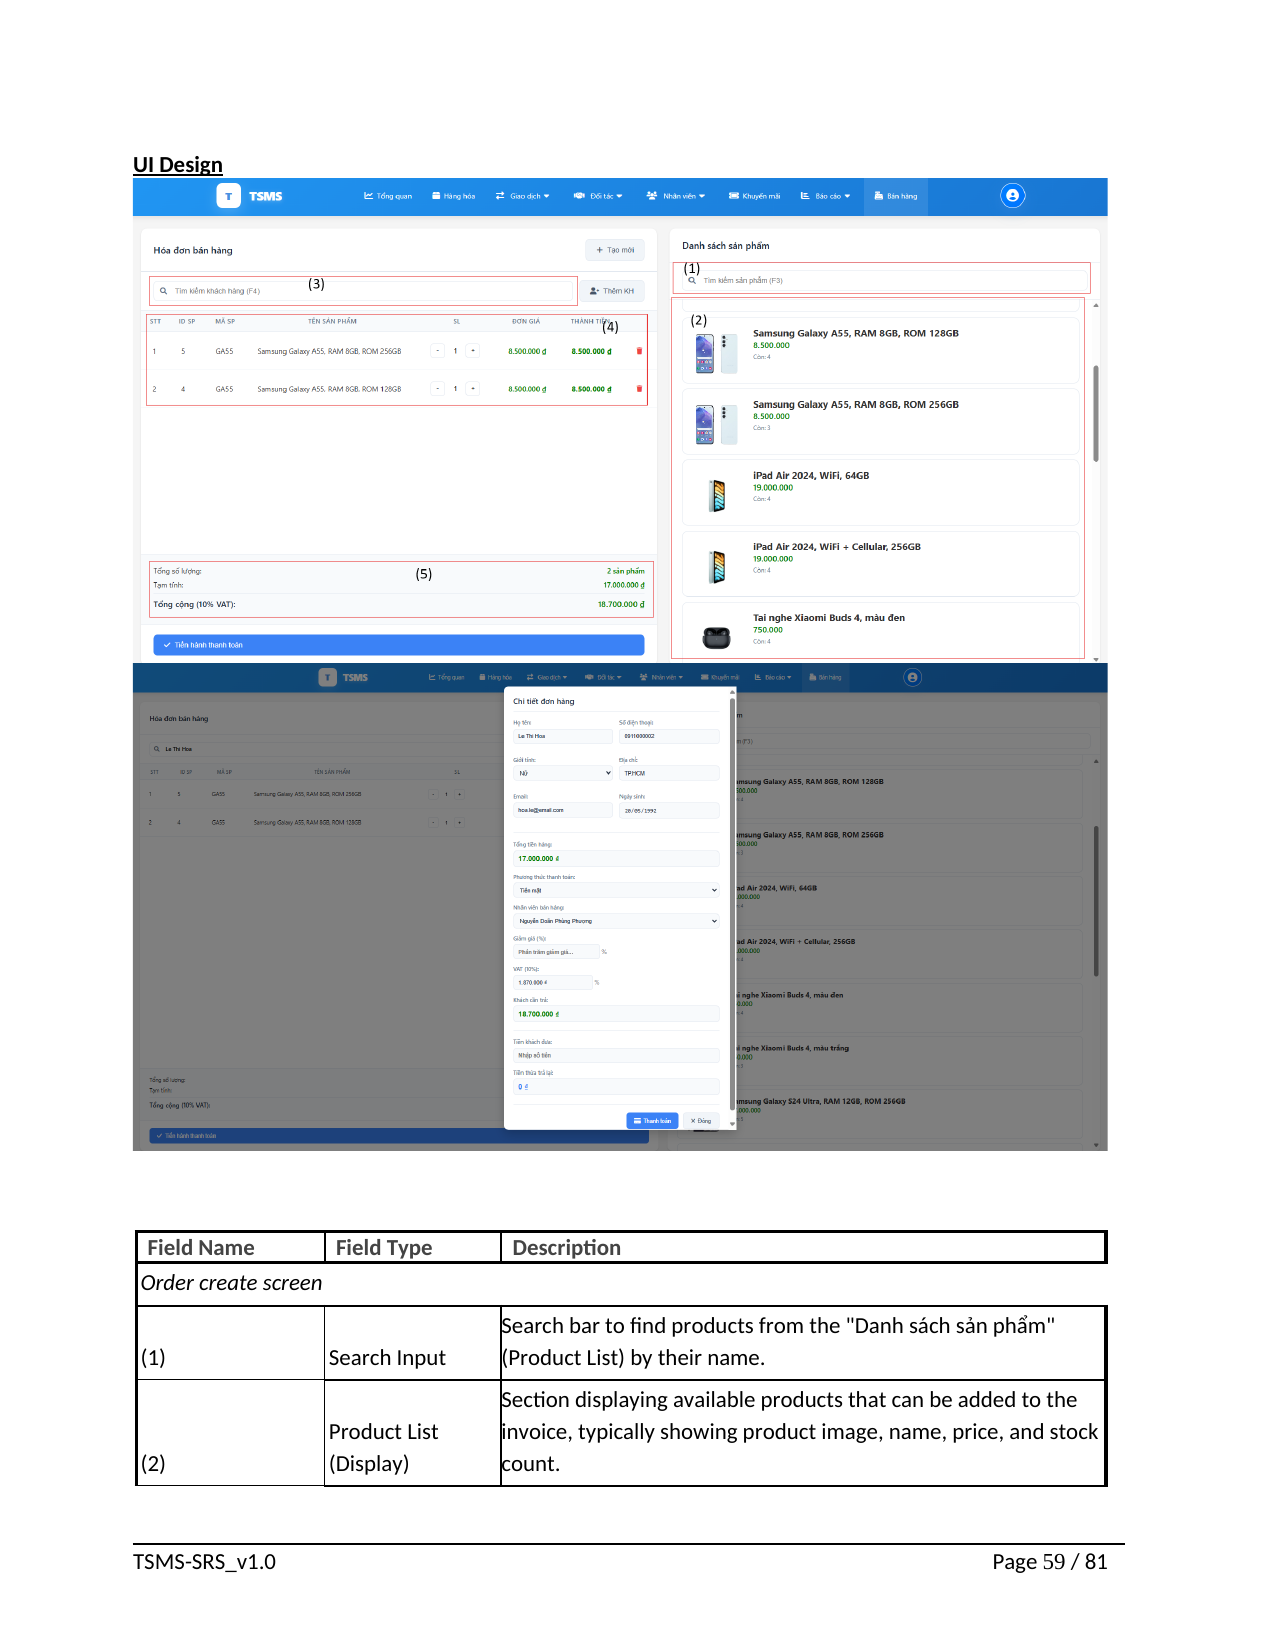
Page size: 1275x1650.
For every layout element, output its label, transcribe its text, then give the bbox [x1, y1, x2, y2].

subtitle UI Design [133, 150, 1125, 178]
table_cell Search bar to find products from the "Danh sách sản phẩm" (Product List) by their name. [502, 1307, 1104, 1379]
picture [132, 178, 1108, 1151]
table_cell Section displaying available products that can be added to the invoice, typically showing product image, name, price, and stock count. [502, 1381, 1104, 1485]
table_cell (2) [138, 1380, 324, 1485]
table_cell Product List (Display) [325, 1381, 500, 1485]
table_cell (1) [138, 1307, 324, 1379]
table_cell Order create screen [138, 1264, 1106, 1304]
table_cell Search Input [325, 1307, 500, 1379]
